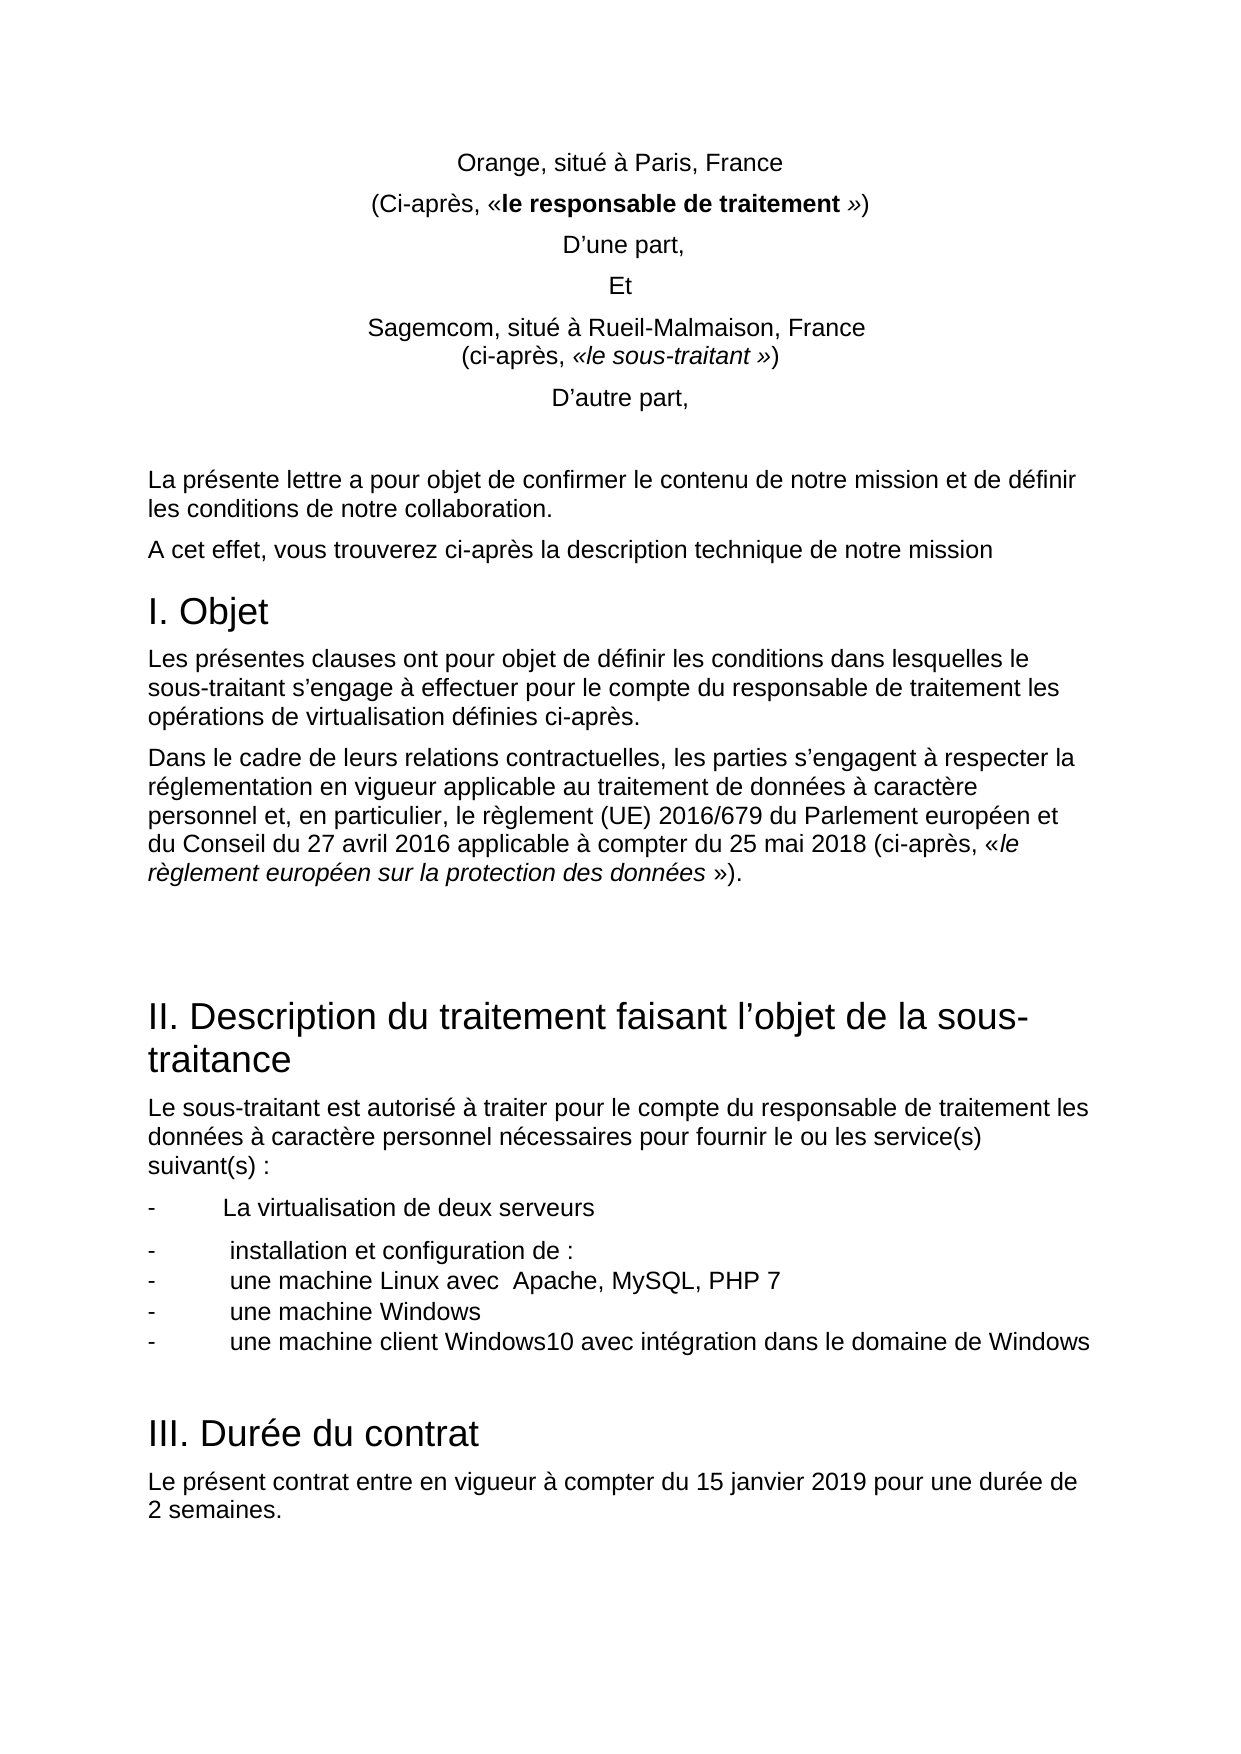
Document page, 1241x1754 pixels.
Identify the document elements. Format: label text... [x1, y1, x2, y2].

text Orange, situé à Paris, France [148, 148, 1093, 176]
subtitle II. Description du traitement faisant l’objet de la sous-traitance [148, 994, 1093, 1081]
text Le présent contrat entre en vigueur à compter du 15 janvier 2019 pour une durée de 2 semaines. [148, 1466, 1093, 1524]
text Et [148, 271, 1093, 300]
text D’une part, [148, 230, 1093, 259]
text D’autre part, [148, 383, 1093, 411]
text Les présentes clauses ont pour objet de définir les conditions dans lesquelles le sous-traitant s’engage à effectuer pour le compte du responsable de traitement les opérations de virtualisation définies ci-après. [148, 644, 1093, 731]
list une machine Windows [148, 1296, 1093, 1327]
text A cet effet, vous trouverez ci-après la description technique de notre mission [148, 535, 1093, 564]
list une machine Linux avec Apache, MySQL, PHP 7 [148, 1266, 1093, 1296]
text Le sous-traitant est autorisé à traiter pour le compte du responsable de traitement les données à caractère personnel nécessaires pour fournir le ou les service(s) suivant(s) : [148, 1093, 1093, 1179]
subtitle I. Objet [148, 589, 1093, 632]
list une machine client Windows10 avec intégration dans le domaine de Windows [148, 1327, 1093, 1357]
list La virtualisation de deux serveurs [148, 1192, 1093, 1222]
text (Ci-après, «le responsable de traitement ») [148, 189, 1093, 218]
subtitle III. Durée du contrat [148, 1411, 1093, 1454]
list installation et configuration de : [148, 1235, 1093, 1266]
text Dans le cadre de leurs relations contractuelles, les parties s’engagent à respecter la réglementation en vigueur applicable au traitement de données à caractère personnel et, en particulier, le règlement (UE) 2016/679 du Parlement européen et du Conseil du 27 avril 2016 applicable à compter du 25 mai 2018 (ci-après, «le règlement européen sur la protection des données »). [148, 743, 1093, 887]
text La présente lettre a pour objet de confirmer le contenu de notre mission et de définir les conditions de notre collaboration. [148, 465, 1093, 523]
text Sagemcom, situé à Rueil-Malmaison, France (ci-après, «le sous-traitant ») [148, 313, 1093, 370]
